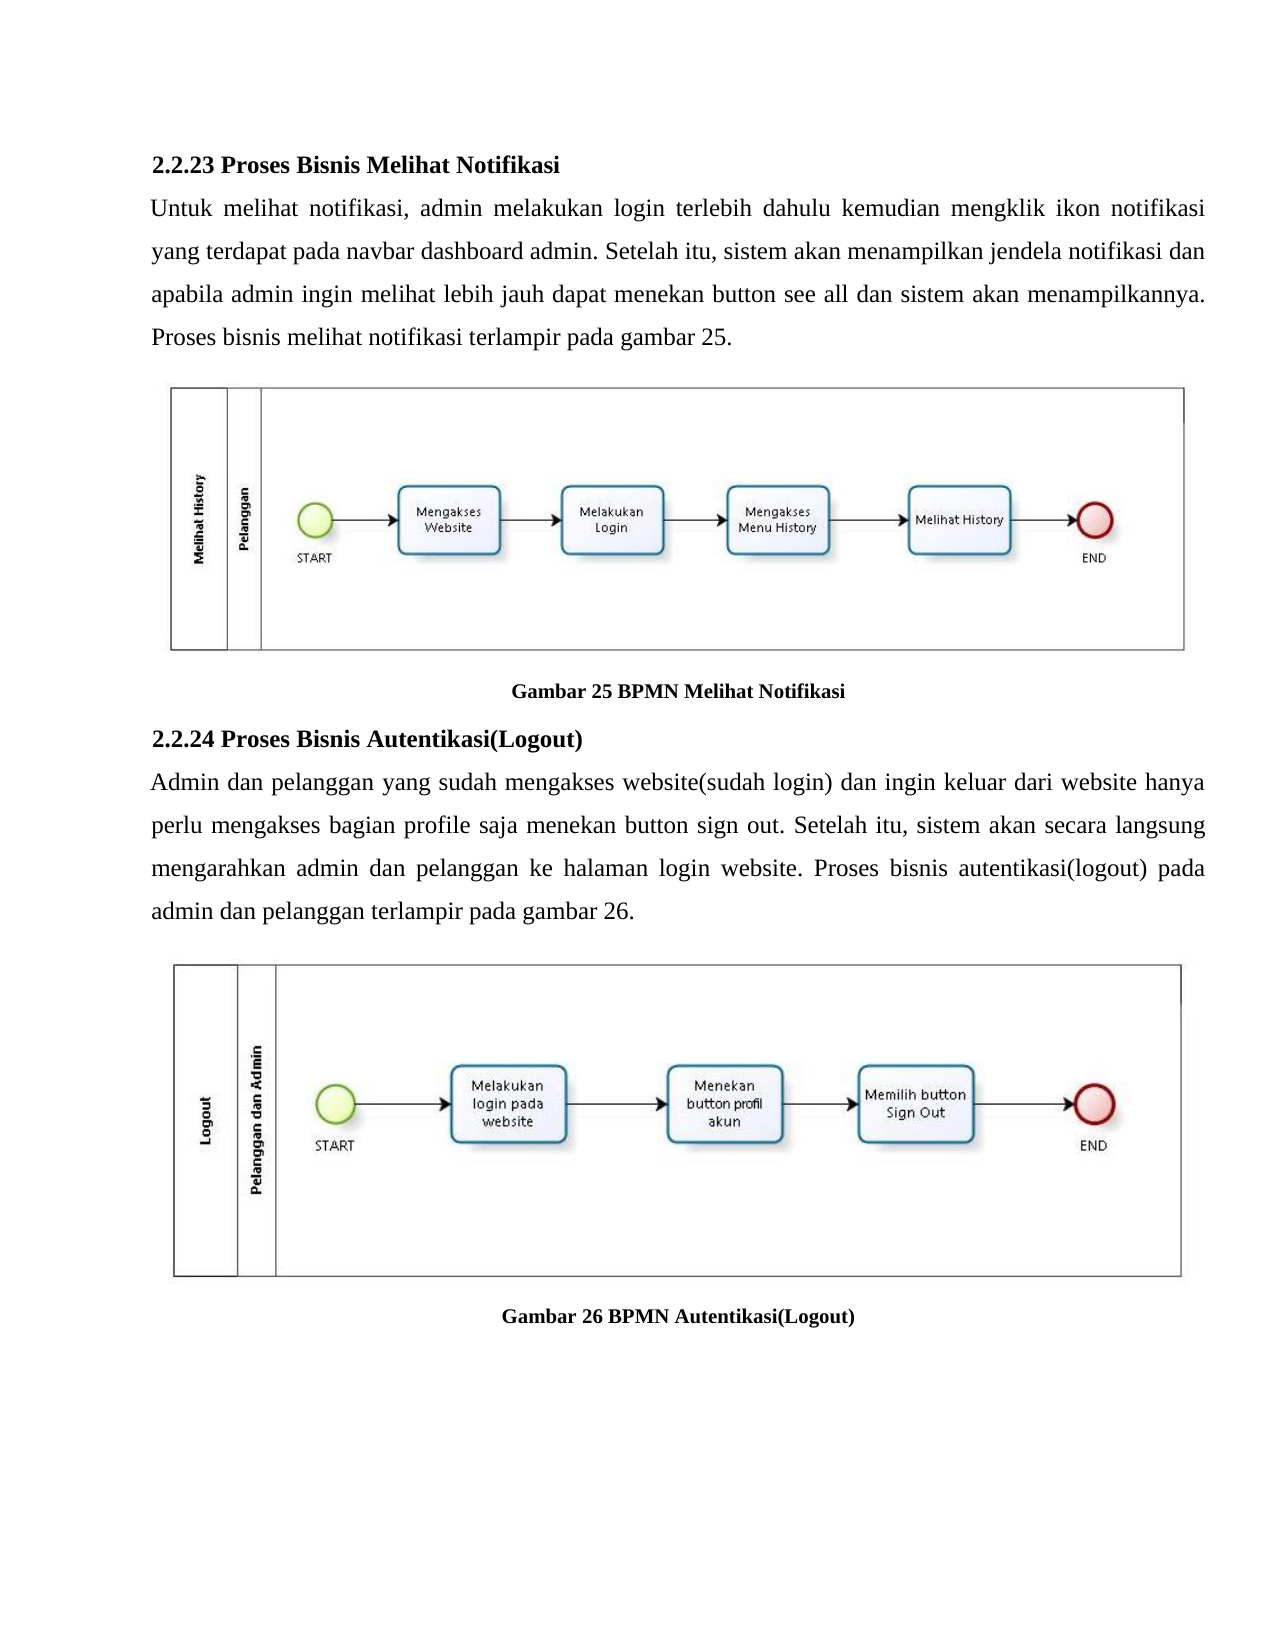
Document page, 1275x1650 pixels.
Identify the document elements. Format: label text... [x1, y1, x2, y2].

text Untuk melihat notifikasi, admin melakukan login terlebih dahulu kemudian mengklik ikon notifikasi yang terdapat pada navbar dashboard admin. Setelah itu, sistem akan menampilkan jendela notifikasi dan apabila admin ingin melihat lebih jauh dapat menekan button see all dan sistem akan menampilkannya. Proses bisnis melihat notifikasi terlampir pada gambar 25. [150, 193, 1206, 351]
picture [148, 939, 1206, 1302]
text Admin dan pelanggan yang sudah mengakses website(sudah login) dan ingin keluar dari website hanya perlu mengakses bagian profile saja menekan button sign out. Setelah itu, sistem akan secara langsung mengarahkan admin dan pelanggan ke halaman login website. Proses bisnis autentikasi(logout) pada admin dan pelanggan terlampir pada gambar 26. [150, 767, 1206, 925]
subtitle 2.2.23 Proses Bisnis Melihat Notifikasi [152, 150, 1206, 179]
text Gambar 26 BPMN Autentikasi(Logout) [150, 1304, 1206, 1328]
subtitle 2.2.24 Proses Bisnis Autentikasi(Logout) [152, 724, 1206, 752]
picture [148, 365, 1206, 677]
text Gambar 25 BPMN Melihat Notifikasi [150, 679, 1206, 703]
